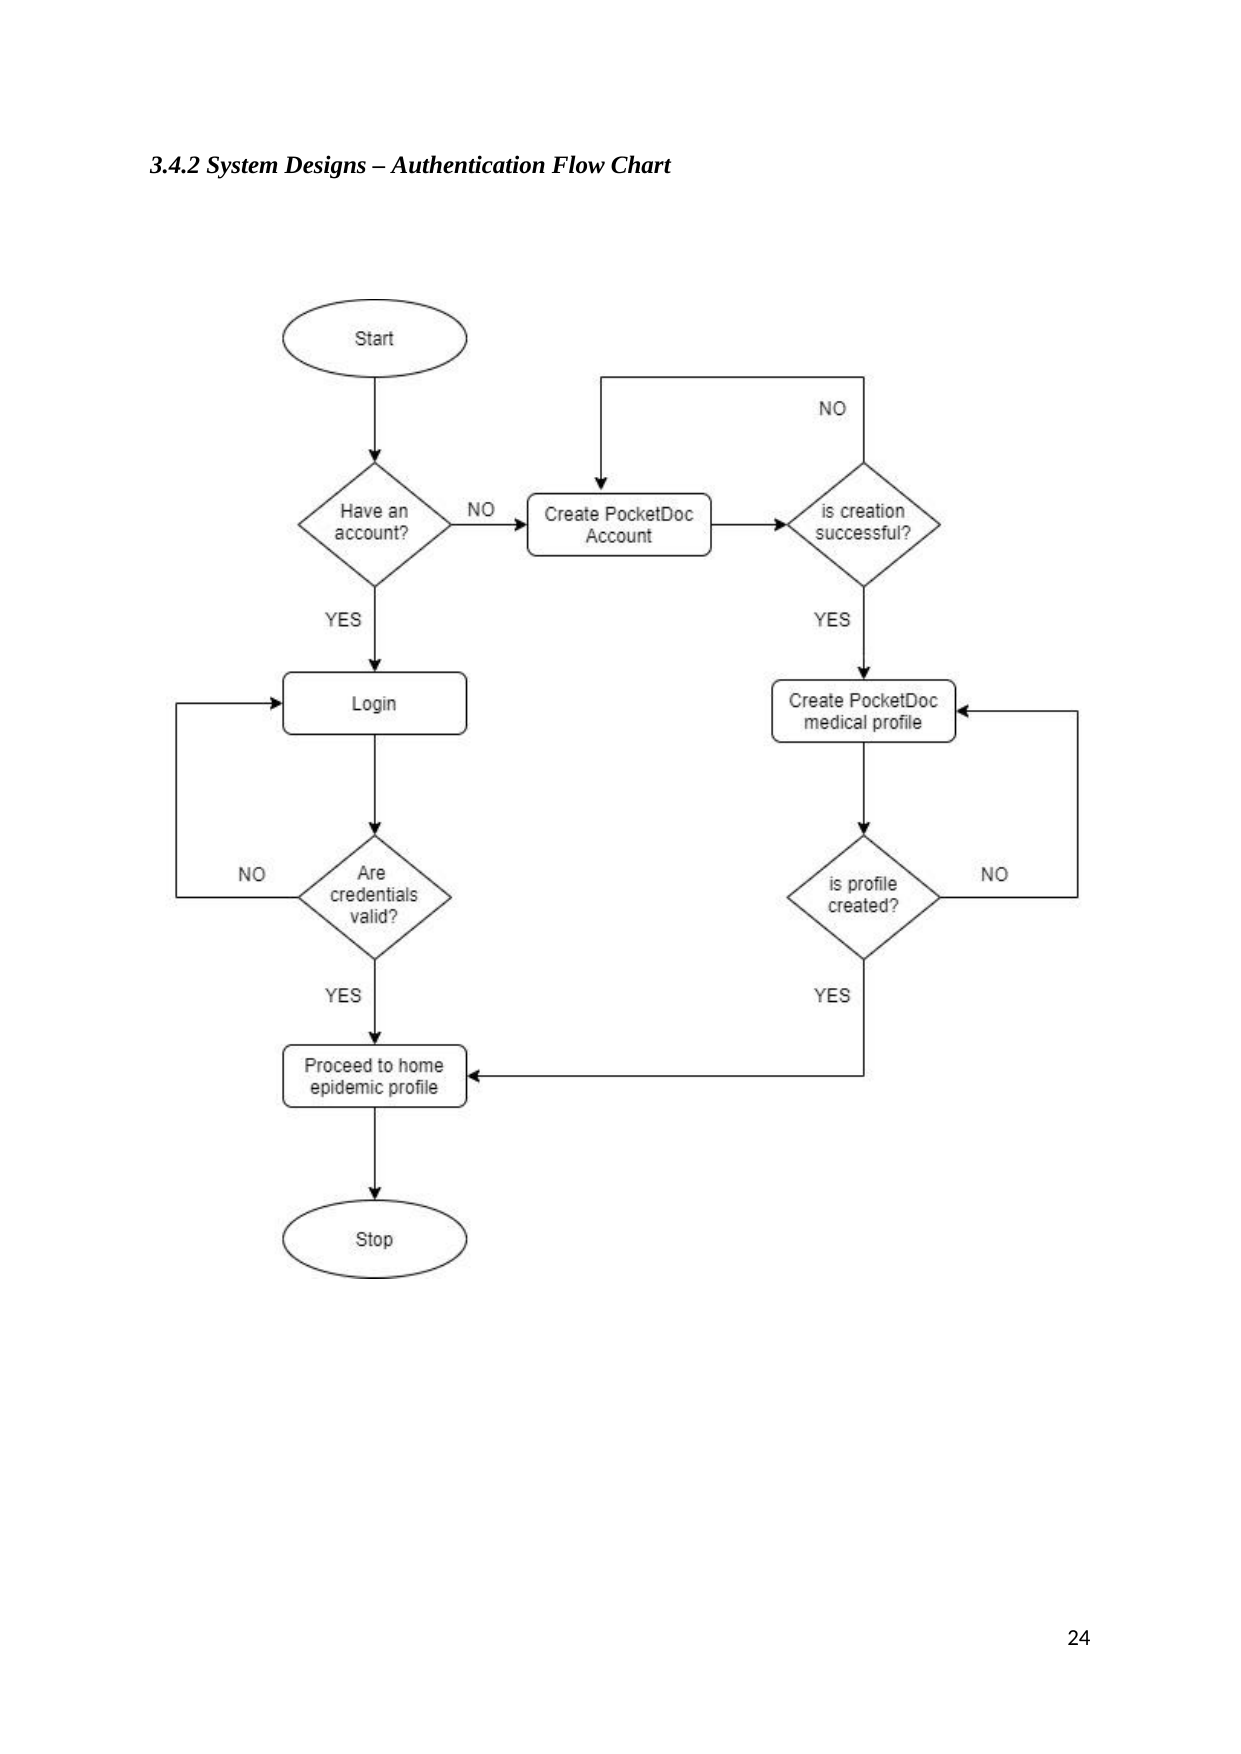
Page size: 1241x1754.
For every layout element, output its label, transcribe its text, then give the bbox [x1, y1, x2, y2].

picture [165, 299, 1091, 1279]
subtitle 3.4.2 System Designs – Authentication Flow Chart [150, 150, 1090, 179]
